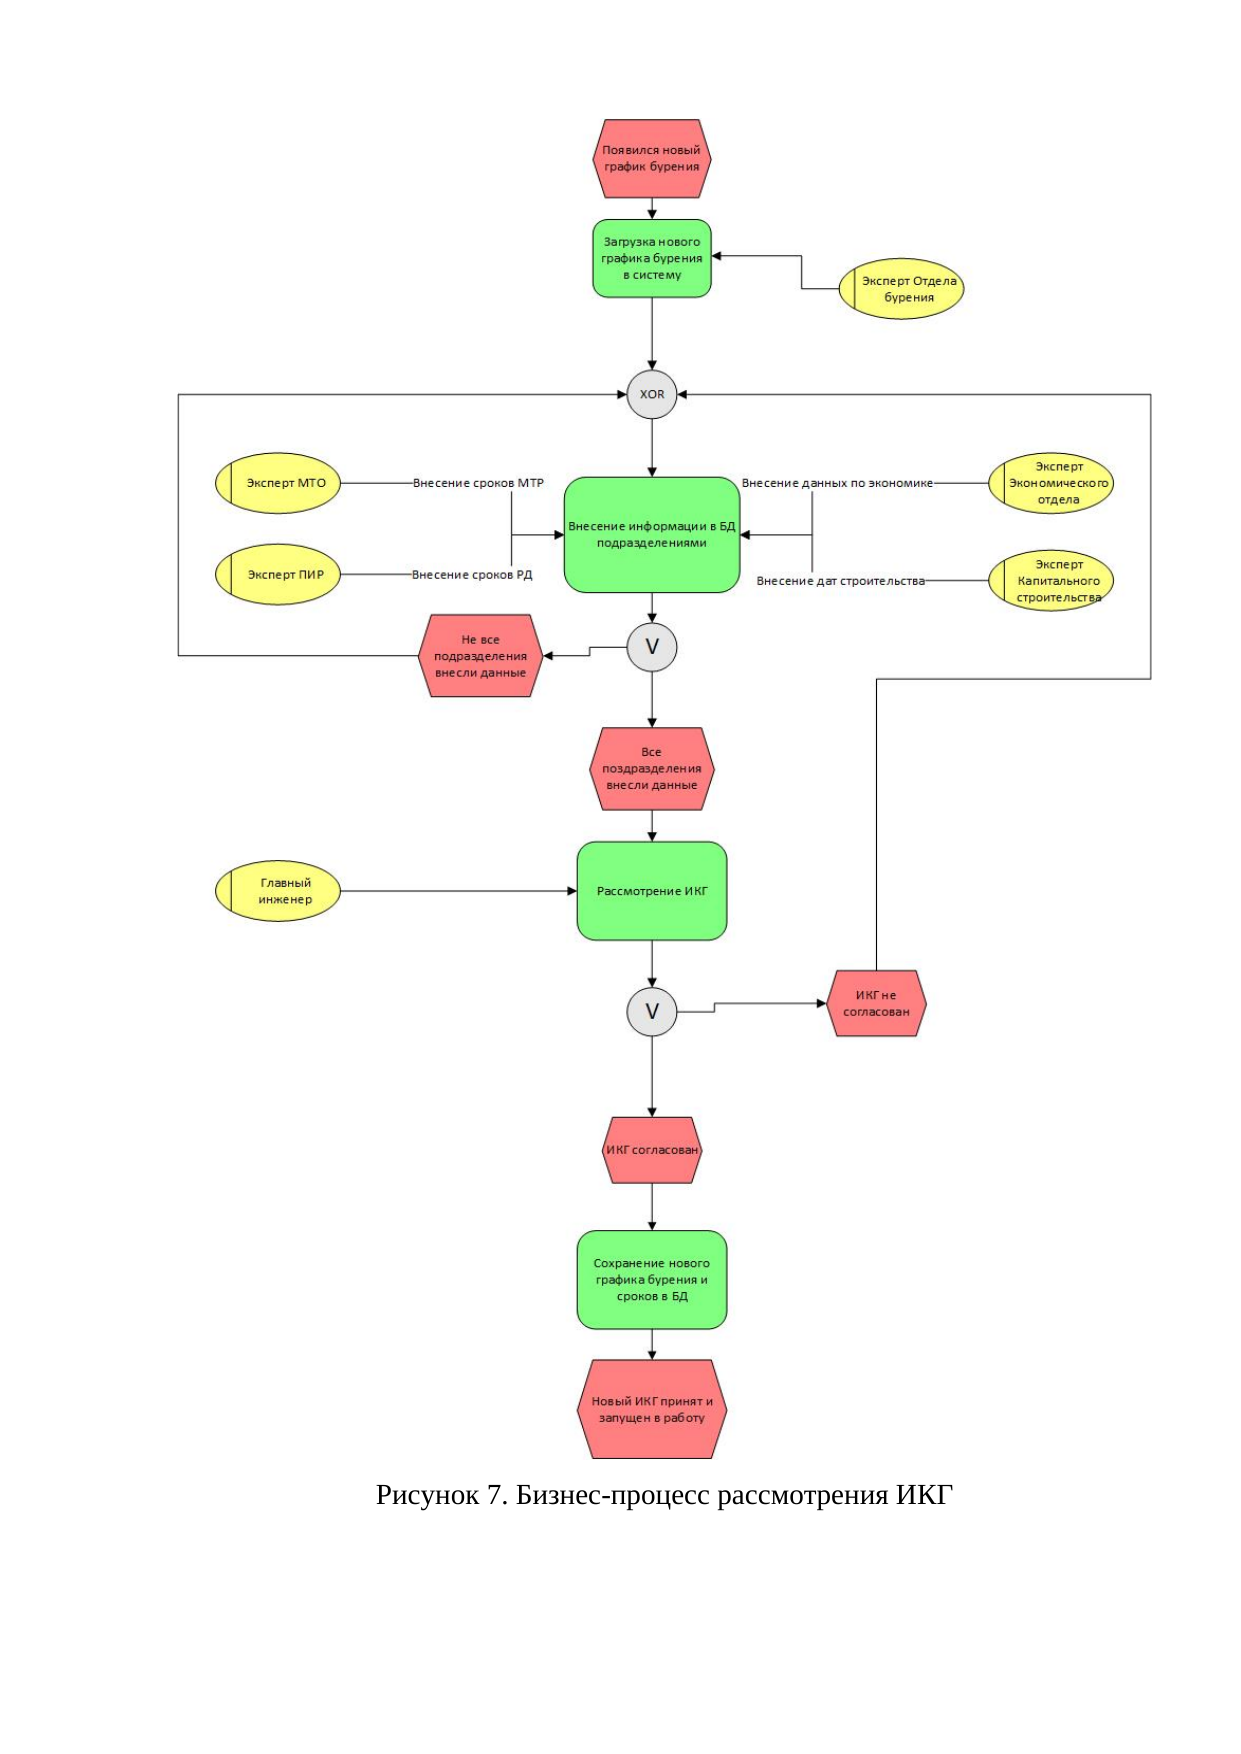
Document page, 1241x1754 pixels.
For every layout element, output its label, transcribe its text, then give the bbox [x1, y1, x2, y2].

text Рисунок 7. Бизнес-процесс рассмотрения ИКГ [177, 1477, 1152, 1510]
picture [177, 118, 1152, 1460]
